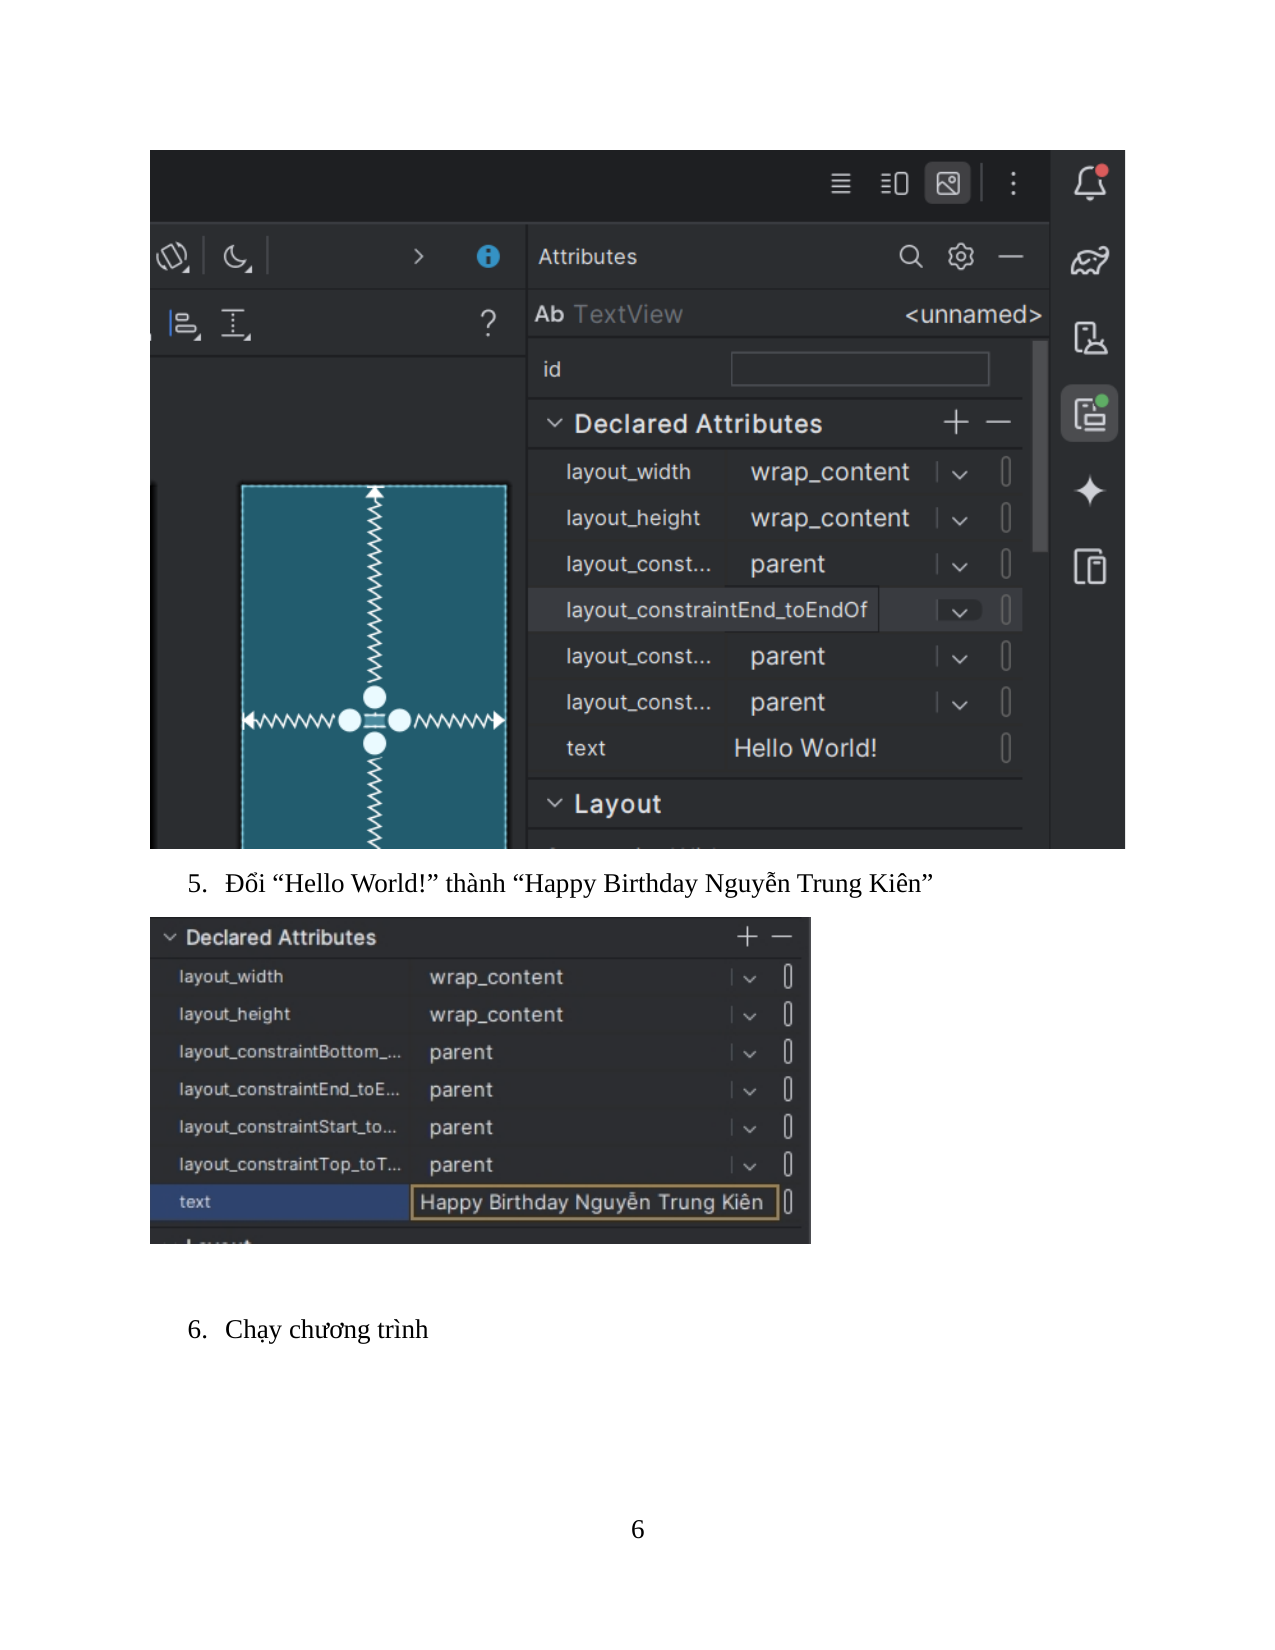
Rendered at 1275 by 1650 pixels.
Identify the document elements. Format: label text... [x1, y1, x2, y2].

picture [150, 917, 811, 1244]
list Chạy chương trình [187, 1313, 1125, 1344]
list Đổi “Hello World!” thành “Happy Birthday Nguyễn Trung Kiên” [187, 867, 1125, 898]
picture [150, 150, 1125, 849]
